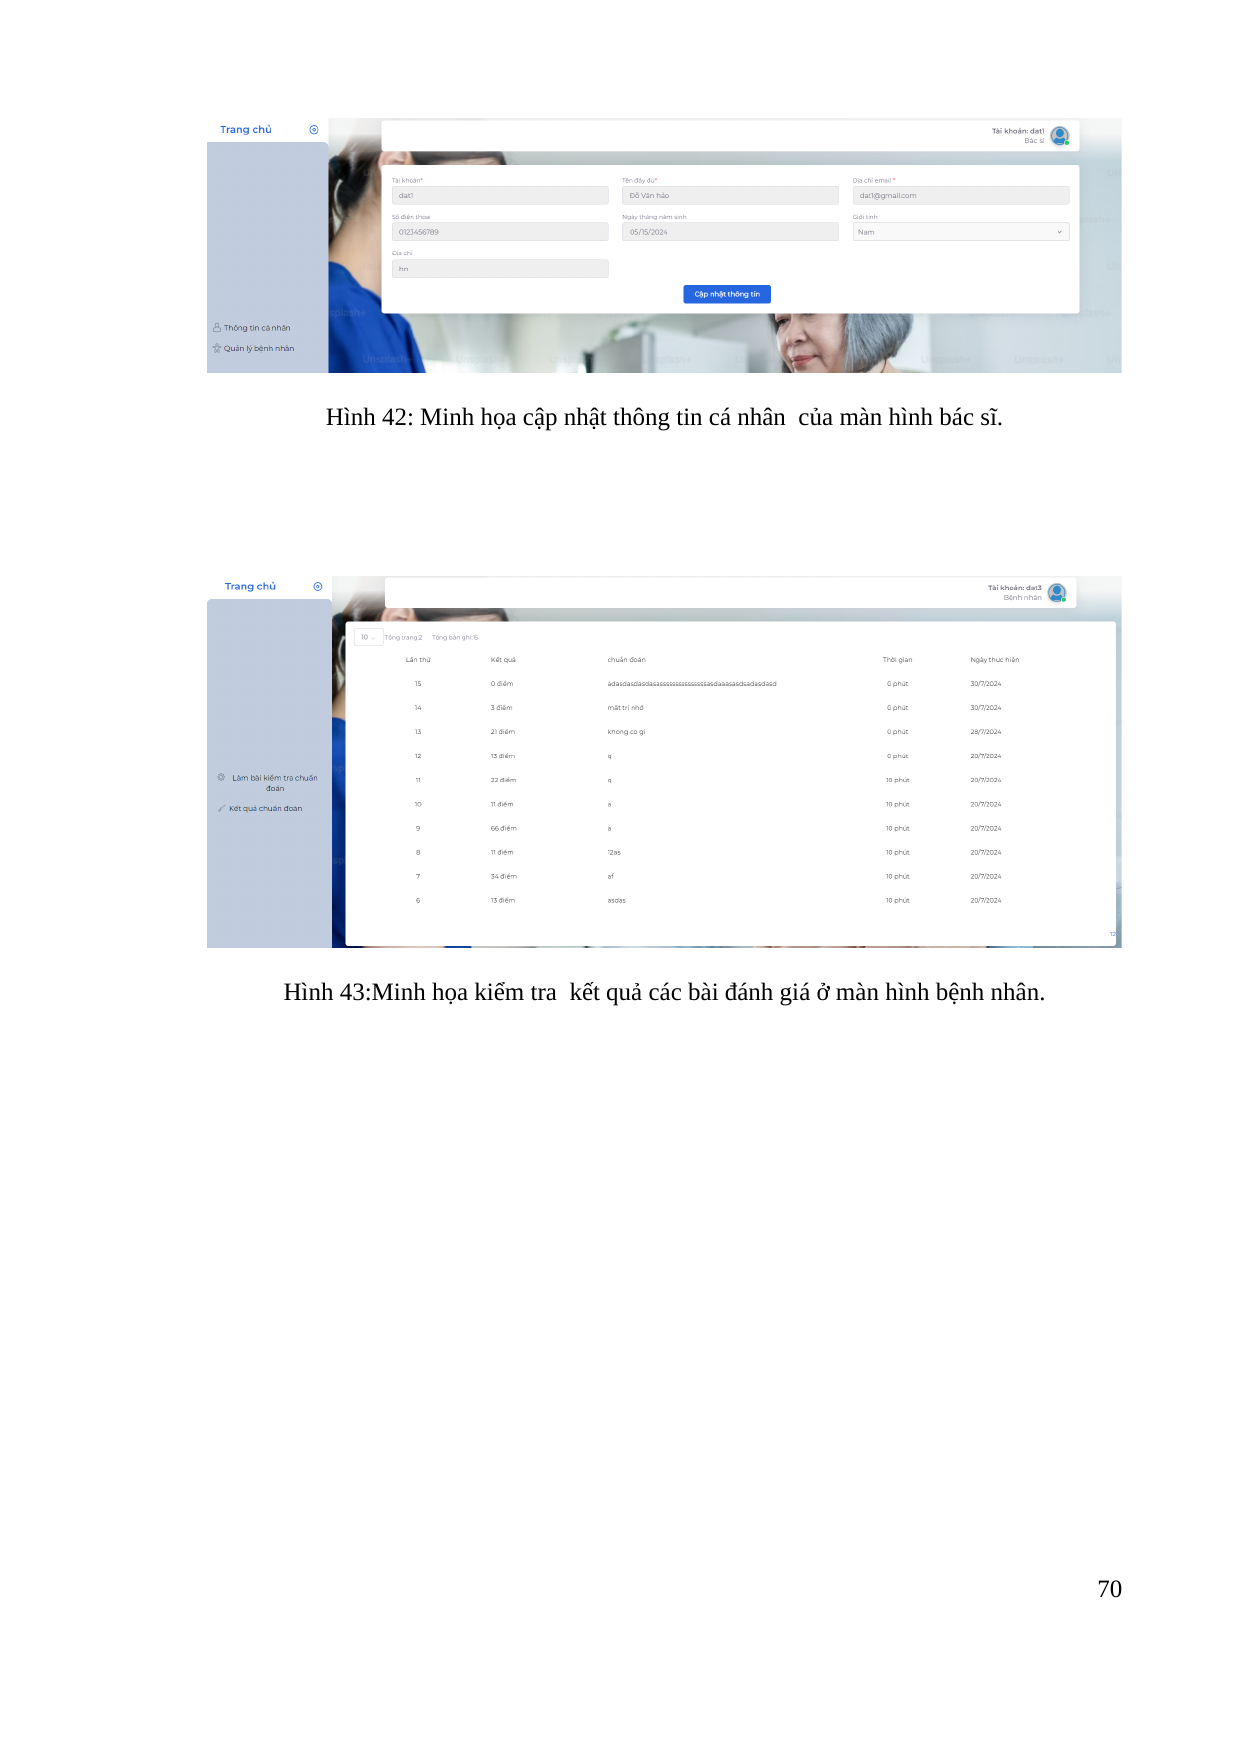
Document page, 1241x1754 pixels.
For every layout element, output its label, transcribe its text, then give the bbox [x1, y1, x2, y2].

picture [207, 576, 1122, 948]
text Hình 43:Minh họa kiểm tra kết quả các bài đánh giá ở màn hình bệnh nhân. [207, 977, 1122, 1006]
text Hình 42: Minh họa cập nhật thông tin cá nhân của màn hình bác sĩ. [207, 402, 1122, 431]
picture [207, 118, 1122, 373]
